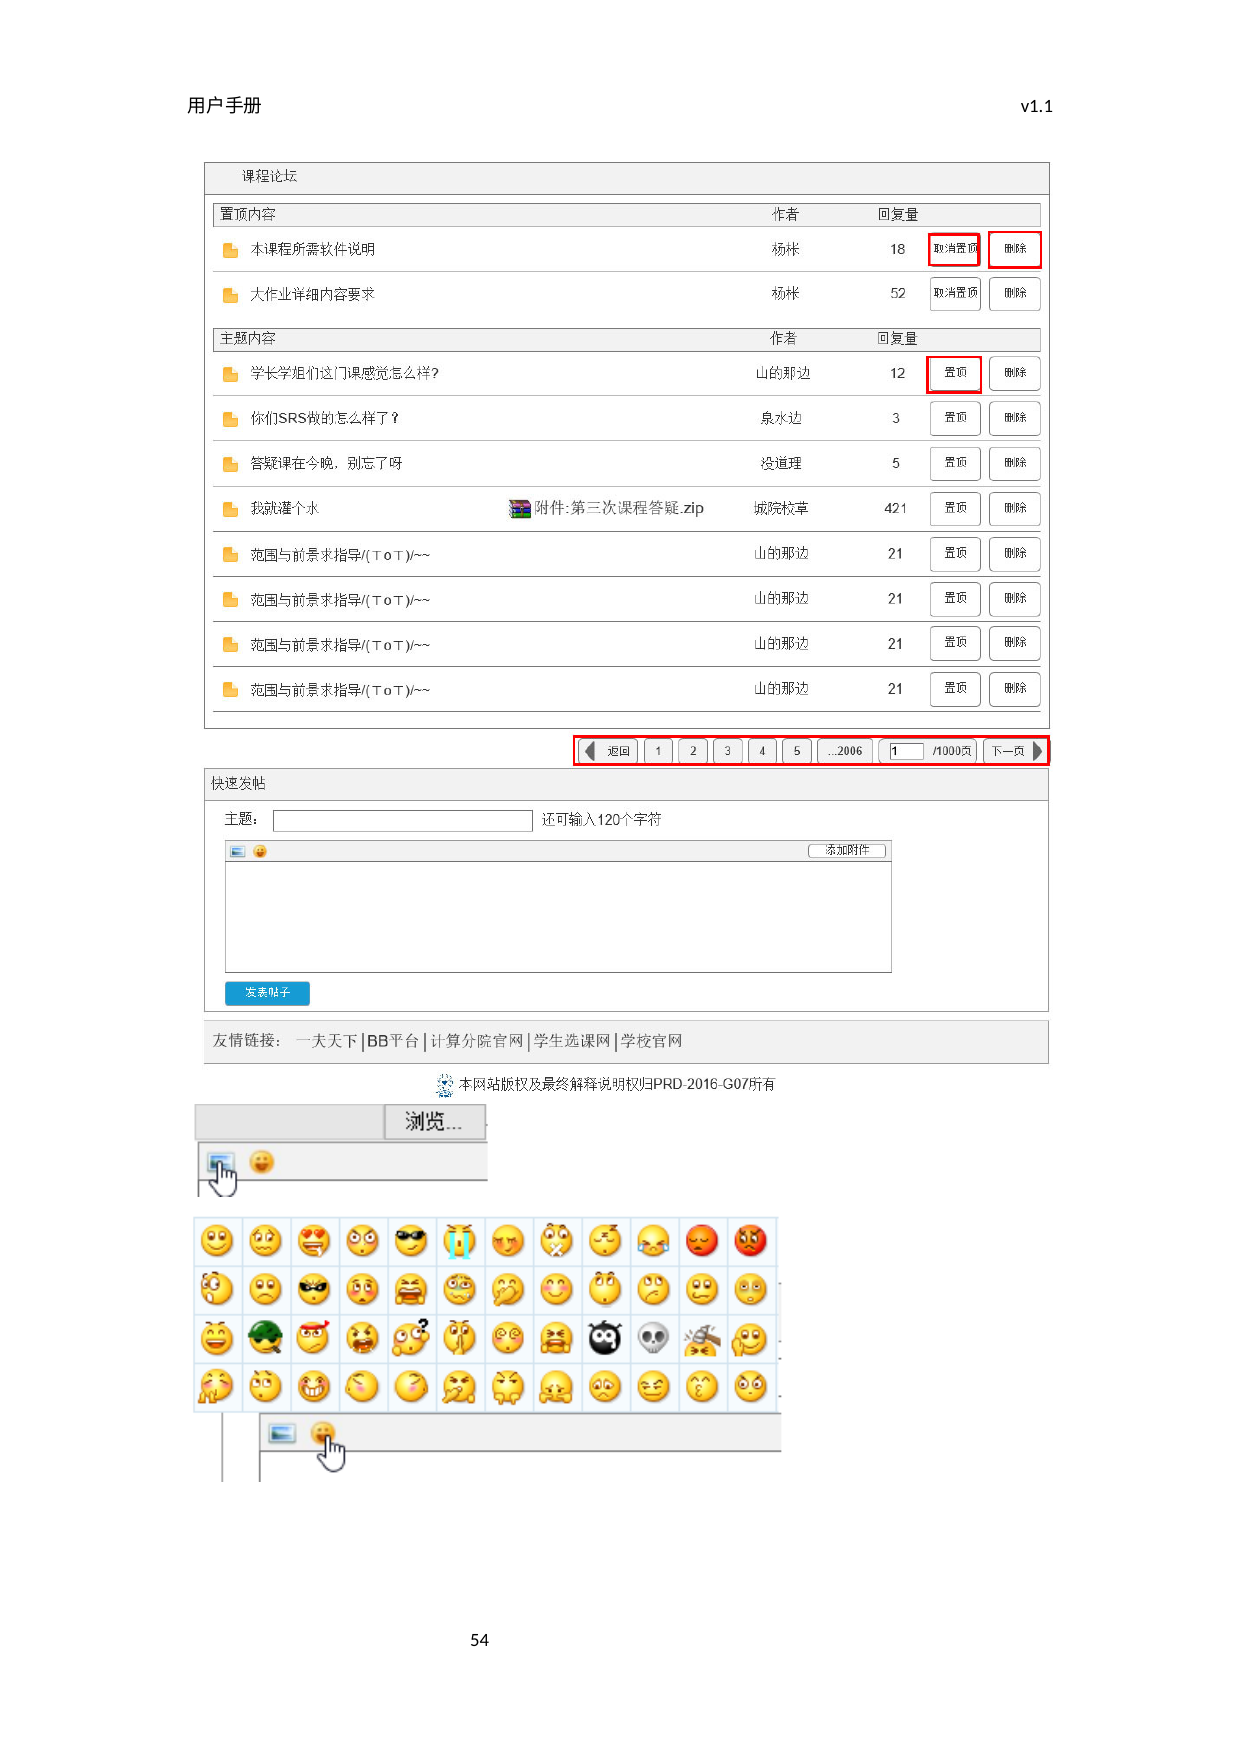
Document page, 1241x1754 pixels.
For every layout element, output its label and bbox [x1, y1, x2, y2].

picture [192, 1214, 782, 1482]
picture [187, 162, 1053, 1197]
